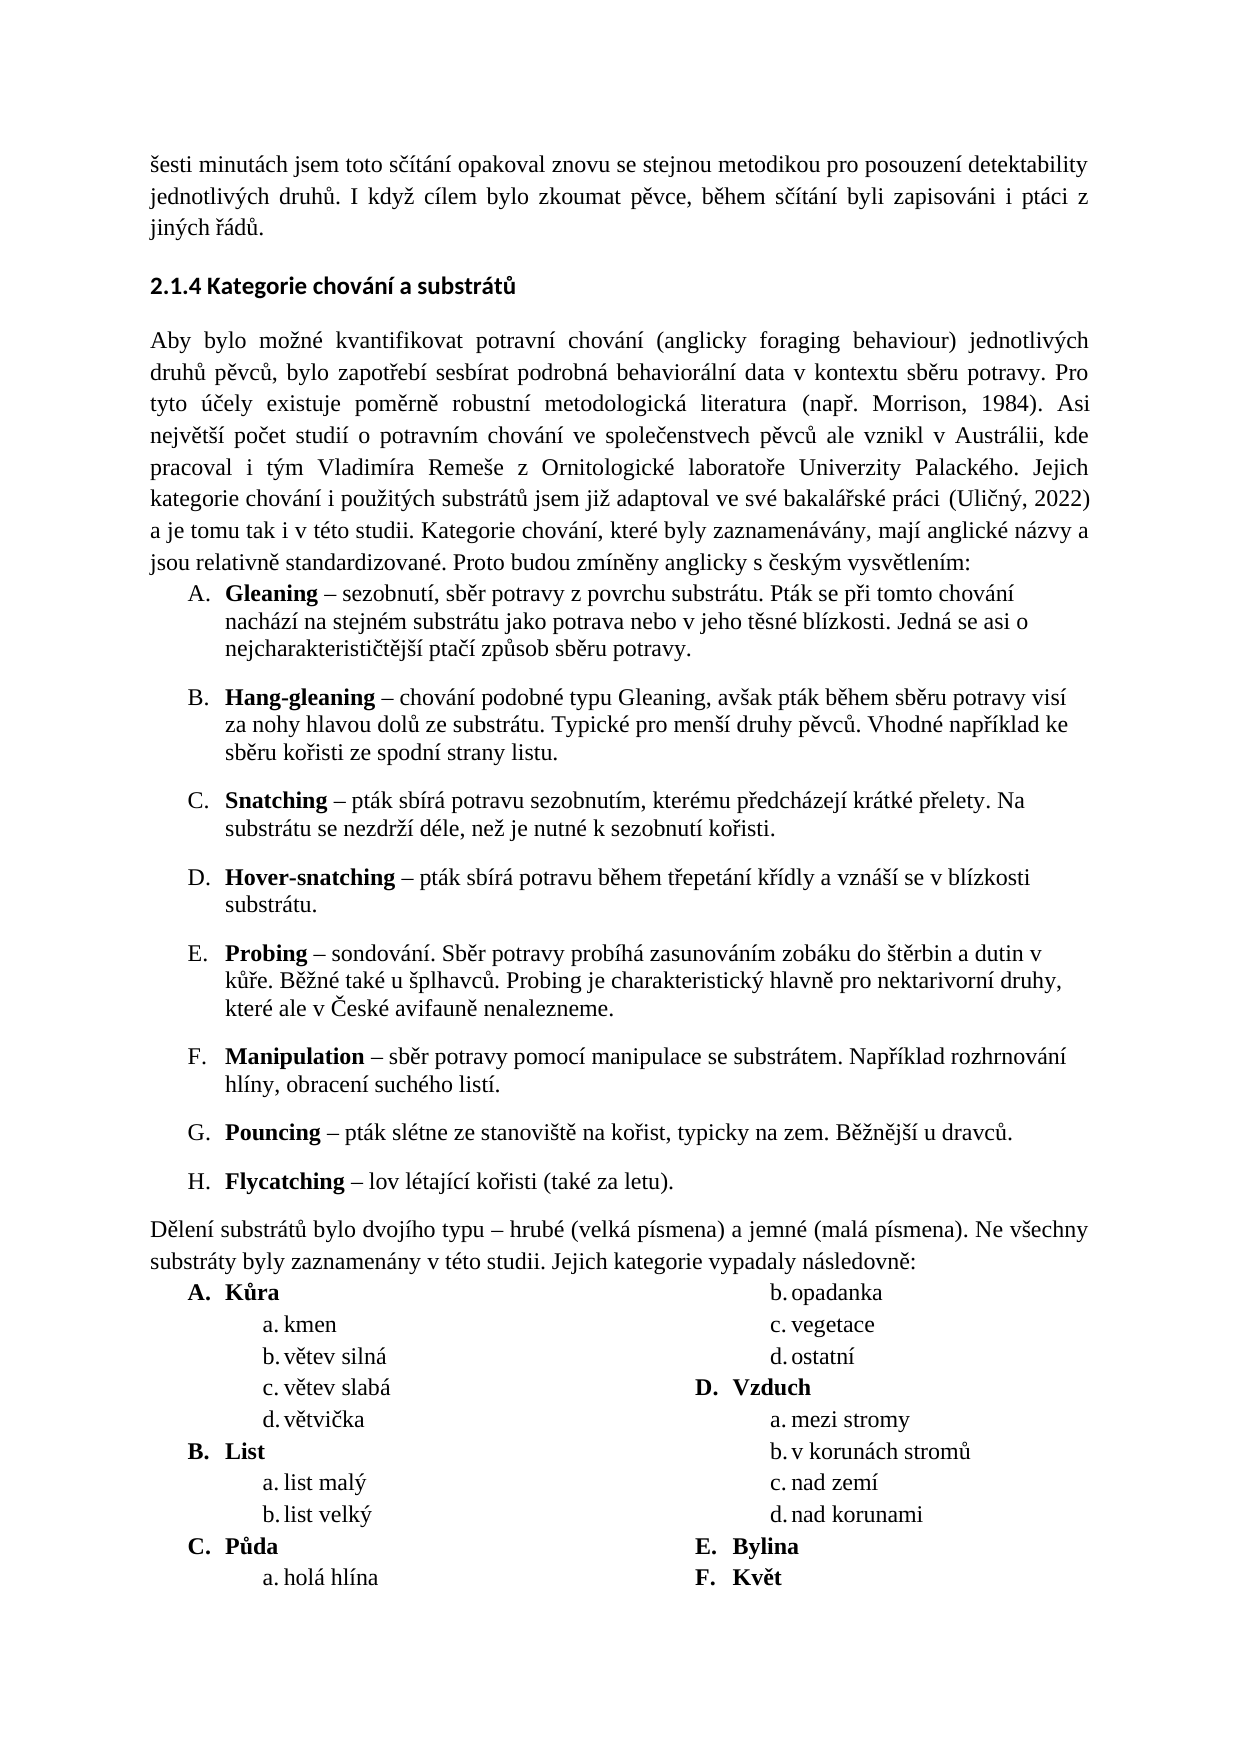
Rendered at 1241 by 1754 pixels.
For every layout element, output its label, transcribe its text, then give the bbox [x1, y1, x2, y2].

list Kůra [187, 1278, 582, 1306]
list Snatching – pták sbírá potravu sezobnutím, kterému předcházejí krátké přelety. Na substrátu se nezdrží déle, než je nutné k sezobnutí kořisti. [187, 786, 1090, 842]
list holá hlína [262, 1563, 582, 1591]
list Probing – sondování. Sběr potravy probíhá zasunováním zobáku do štěrbin a dutin v kůře. Běžné také u šplhavců. Probing je charakteristický hlavně pro nektarivorní druhy, které ale v České avifauně nenalezneme. [187, 938, 1090, 1021]
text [150, 150, 1090, 241]
text 2.1.4 Kategorie chování a substrátů [150, 270, 1090, 301]
text Aby bylo možné kvantifikovat potravní chování (anglicky foraging behaviour) jednotlivých druhů pěvců, bylo zapotřebí sesbírat podrobná behaviorální data v kontextu sběru potravy. Pro tyto účely existuje poměrně robustní metodologická literatura (např. Morrison, 1984). Asi největší počet studií o potravním chování ve společenstvech pěvců ale vznikl v Austrálii, kde pracoval i tým Vladimíra Remeše z Ornitologické laboratoře Univerzity Palackého. Jejich kategorie chování i použitých substrátů jsem již adaptoval ve své bakalářské práci (Uličný, 2022) a je tomu tak i v této studii. Kategorie chování, které byly zaznamenávány, mají anglické názvy a jsou relativně standardizované. Proto budou zmíněny anglicky s českým vysvětlením: [150, 326, 1090, 575]
list nad korunami [770, 1500, 1090, 1528]
list v korunách stromů [770, 1437, 1090, 1464]
list Gleaning – sezobnutí, sběr potravy z povrchu substrátu. Pták se při tomto chování nachází na stejném substrátu jako potrava nebo v jeho těsné blízkosti. Jedná se asi o nejcharakterističtější ptačí způsob sběru potravy. [187, 579, 1090, 662]
list Vzduch [695, 1373, 1090, 1401]
list větvička [262, 1405, 582, 1433]
list opadanka [770, 1278, 1090, 1306]
list Květ [695, 1563, 1090, 1591]
list mezi stromy [770, 1405, 1090, 1433]
list Pouncing – pták slétne ze stanoviště na kořist, typicky na zem. Běžnější u dravců. [187, 1118, 1090, 1146]
list větev slabá [262, 1373, 582, 1401]
list list malý [262, 1468, 582, 1496]
list vegetace [770, 1310, 1090, 1338]
list nad zemí [770, 1468, 1090, 1496]
list Hang-gleaning – chování podobné typu Gleaning, avšak pták během sběru potravy visí za nohy hlavou dolů ze substrátu. Typické pro menší druhy pěvců. Vhodné například ke sběru kořisti ze spodní strany listu. [187, 683, 1090, 766]
list Hover-snatching – pták sbírá potravu během třepetání křídly a vznáší se v blízkosti substrátu. [187, 862, 1090, 918]
list list velký [262, 1500, 582, 1528]
list Manipulation – sběr potravy pomocí manipulace se substrátem. Například rozhrnování hlíny, obracení suchého listí. [187, 1042, 1090, 1097]
text Dělení substrátů bylo dvojího typu – hrubé (velká písmena) a jemné (malá písmena). Ne všechny substráty byly zaznamenány v této studii. Jejich kategorie vypadaly následovně: [150, 1215, 1090, 1274]
list Půda [187, 1532, 582, 1559]
list větev silná [262, 1342, 582, 1369]
list kmen [262, 1310, 582, 1338]
list Flycatching – lov létající kořisti (také za letu). [187, 1167, 1090, 1194]
list Bylina [695, 1532, 1090, 1559]
list List [187, 1437, 582, 1464]
list ostatní [770, 1342, 1090, 1369]
